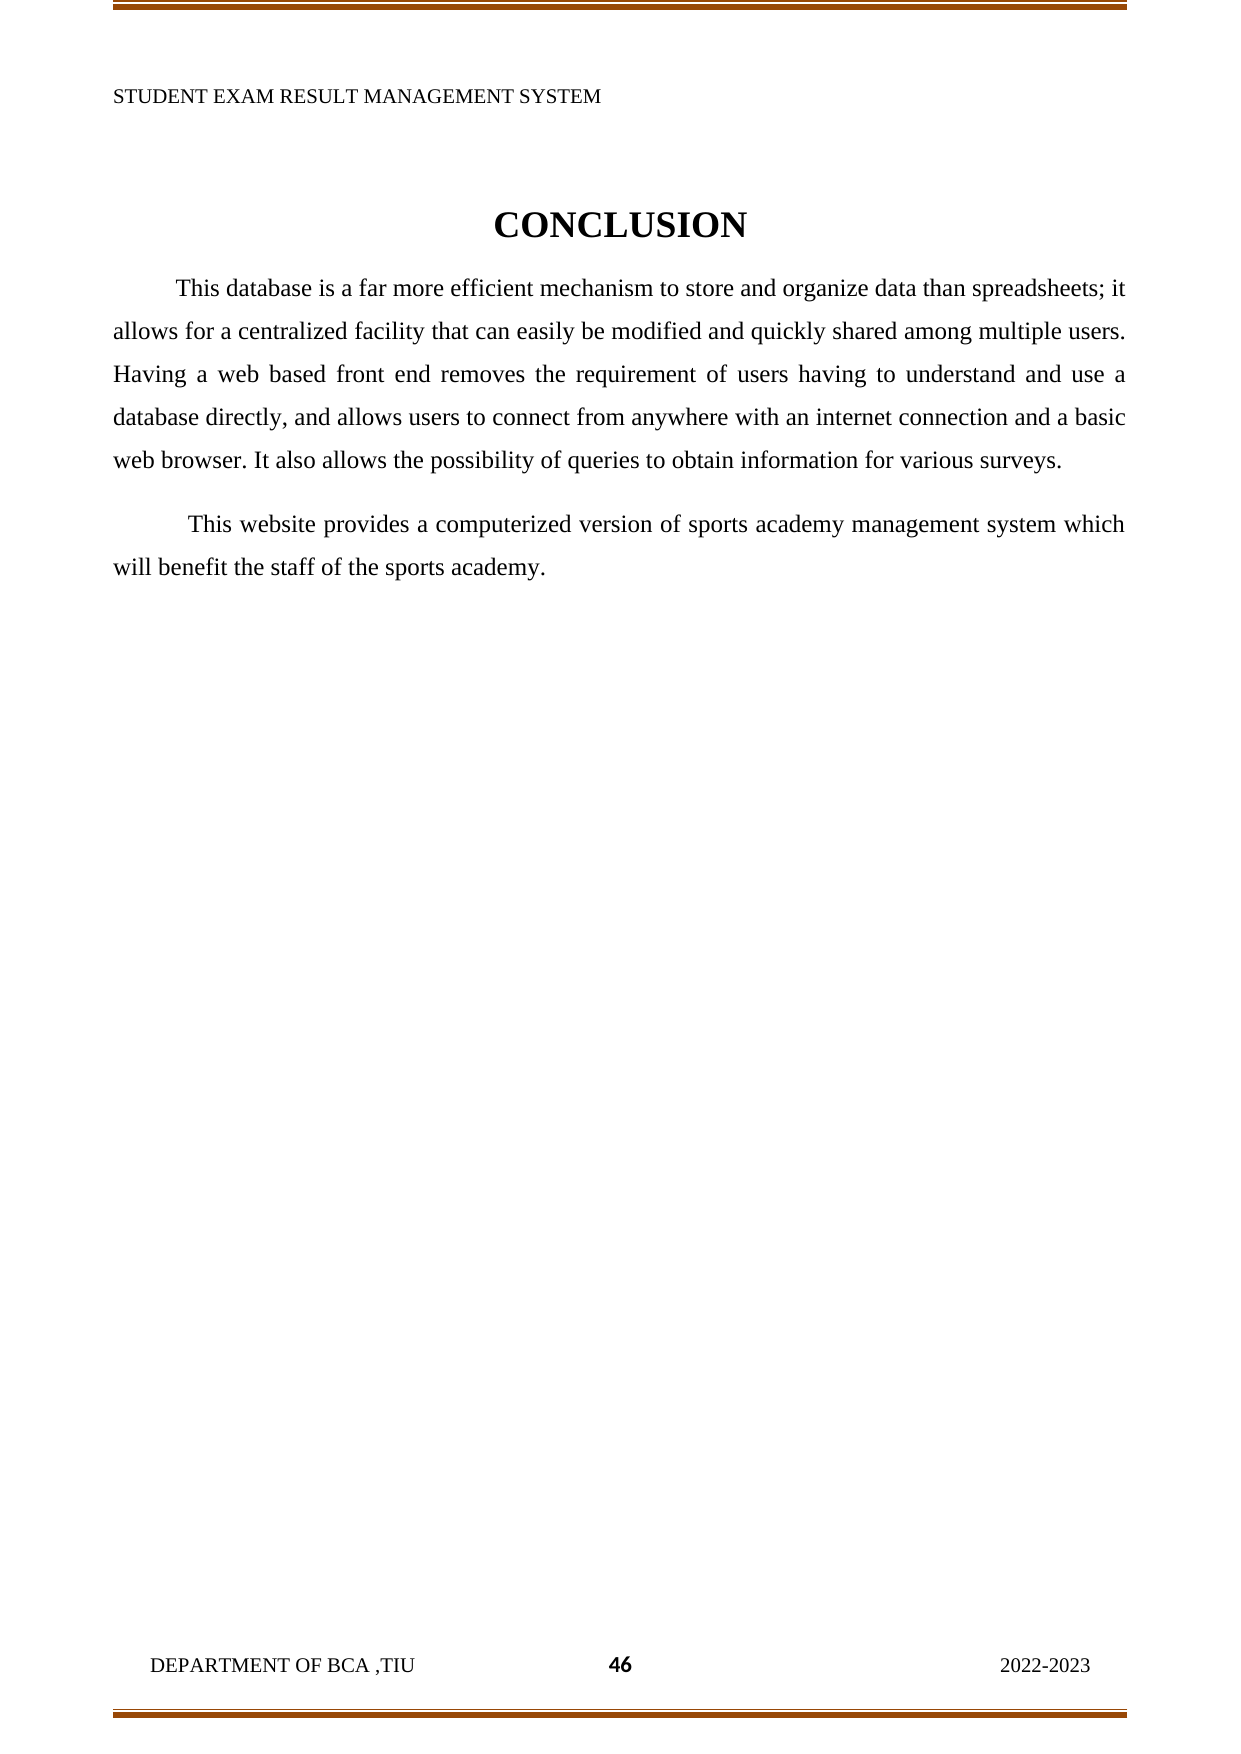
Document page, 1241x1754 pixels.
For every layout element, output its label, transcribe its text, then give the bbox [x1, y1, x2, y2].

text This database is a far more efficient mechanism to store and organize data than spreadsheets; it allows for a centralized facility that can easily be modified and quickly shared among multiple users. Having a web based front end removes the requirement of users having to understand and use a database directly, and allows users to connect from anywhere with an internet connection and a basic web browser. It also allows the possibility of queries to obtain information for various surveys. [113, 273, 1127, 474]
text This website provides a computerized version of sports academy management system which will benefit the staff of the sports academy. [113, 509, 1127, 581]
text CONCLUSION [113, 202, 1127, 246]
